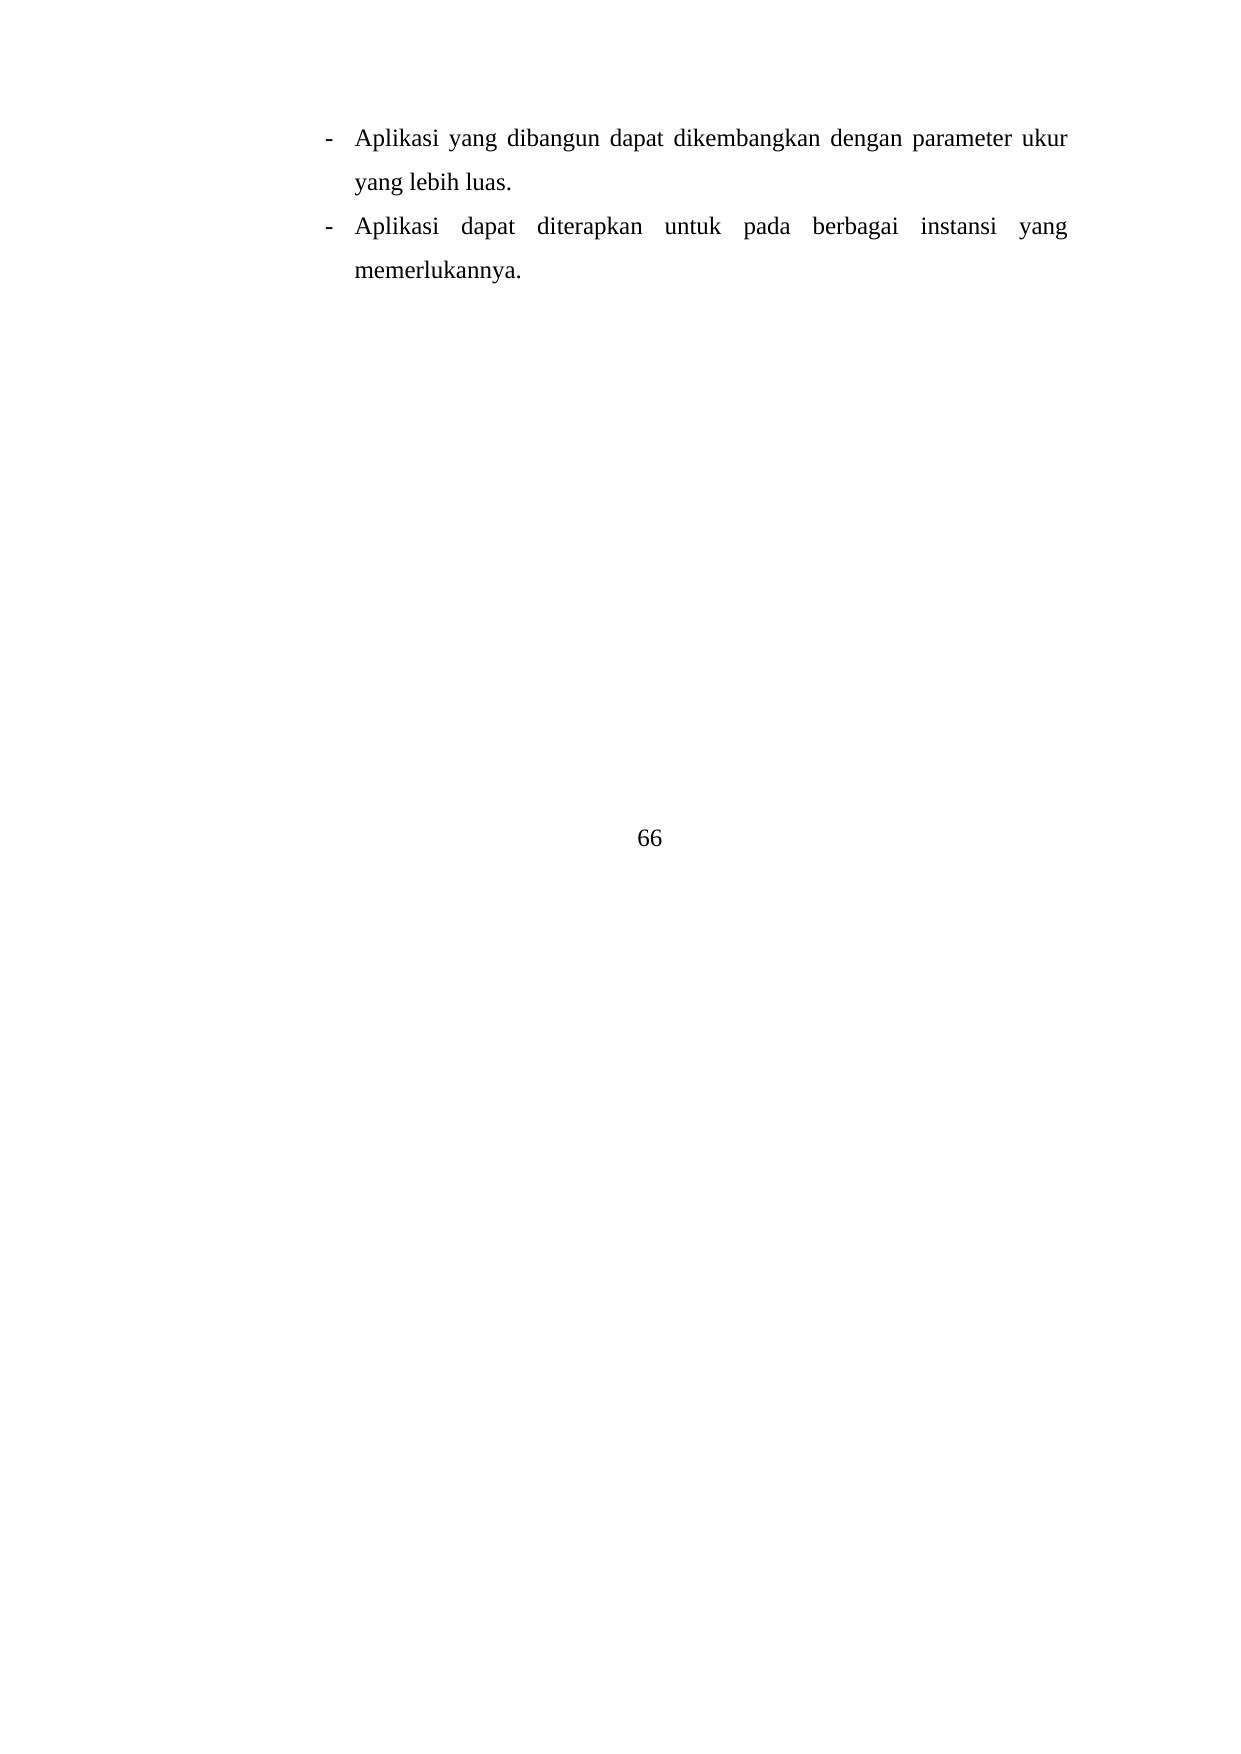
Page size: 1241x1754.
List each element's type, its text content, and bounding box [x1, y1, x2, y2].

subtitle 66 [358, 823, 941, 852]
list Aplikasi yang dibangun dapat dikembangkan dengan parameter ukur yang lebih luas. [325, 123, 1068, 195]
list Aplikasi dapat diterapkan untuk pada berbagai instansi yang memerlukannya. [325, 211, 1068, 284]
